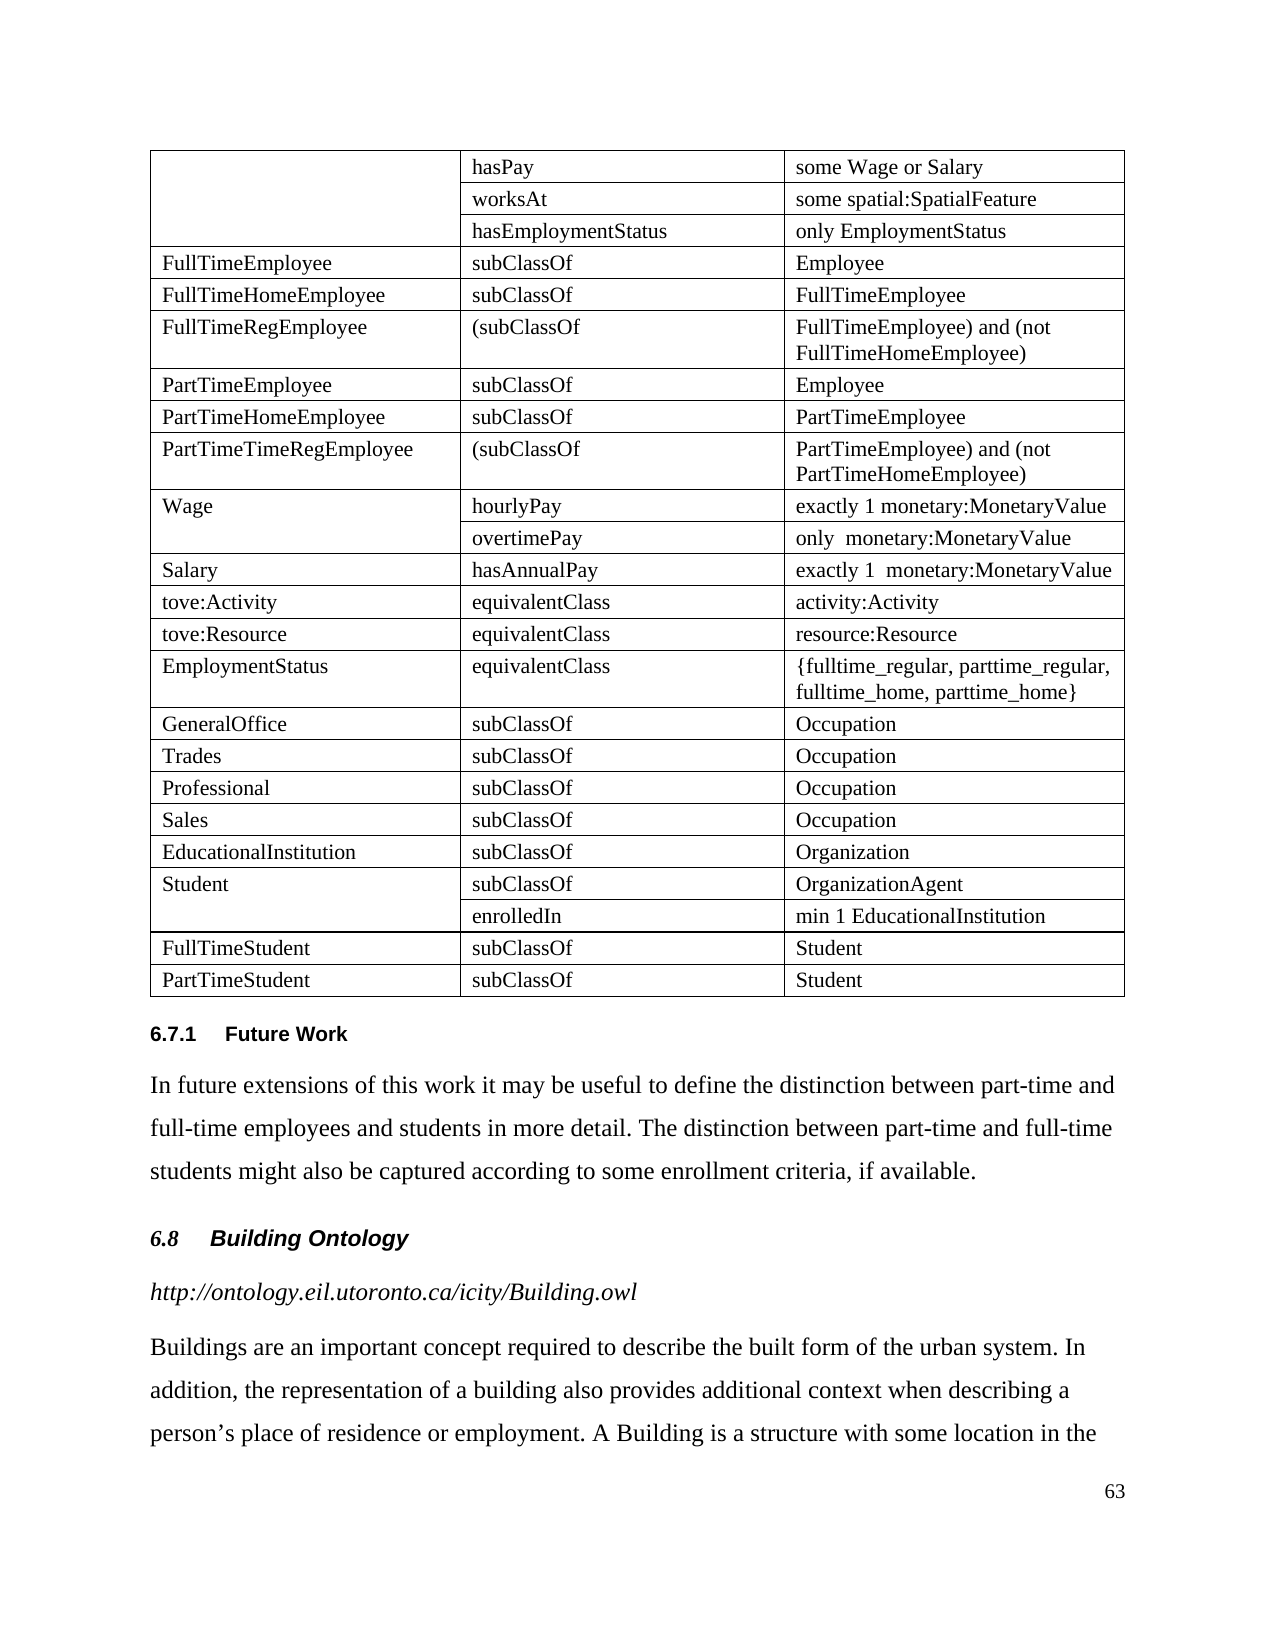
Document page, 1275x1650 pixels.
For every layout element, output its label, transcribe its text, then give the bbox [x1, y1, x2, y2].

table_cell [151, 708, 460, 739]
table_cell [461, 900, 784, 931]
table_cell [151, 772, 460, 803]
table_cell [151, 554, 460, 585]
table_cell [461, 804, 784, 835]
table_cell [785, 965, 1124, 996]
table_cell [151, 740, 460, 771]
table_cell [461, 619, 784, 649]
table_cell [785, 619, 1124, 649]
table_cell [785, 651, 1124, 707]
text In future extensions of this work it may be useful to define the distinction between part-time and full-time employees and students in more detail. The distinction between part-time and full-time students might also be captured according to some enrollment criteria, if available. [150, 1070, 1125, 1185]
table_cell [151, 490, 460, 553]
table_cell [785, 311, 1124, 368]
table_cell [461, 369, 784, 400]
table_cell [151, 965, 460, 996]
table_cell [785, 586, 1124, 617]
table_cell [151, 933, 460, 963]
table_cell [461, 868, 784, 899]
table_cell hasPay [461, 151, 784, 182]
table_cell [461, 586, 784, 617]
table_cell subClassOf [461, 247, 784, 278]
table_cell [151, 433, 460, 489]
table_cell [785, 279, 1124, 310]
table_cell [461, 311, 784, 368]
table_cell Employee [785, 247, 1124, 278]
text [150, 1332, 1125, 1447]
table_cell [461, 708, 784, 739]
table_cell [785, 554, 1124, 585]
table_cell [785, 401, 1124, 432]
subtitle Building Ontology [150, 1224, 1125, 1251]
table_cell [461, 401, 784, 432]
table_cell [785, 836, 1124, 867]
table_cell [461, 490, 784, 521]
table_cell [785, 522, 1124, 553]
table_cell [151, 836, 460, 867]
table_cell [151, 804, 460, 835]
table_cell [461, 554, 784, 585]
table_cell FullTimeEmployee [151, 247, 460, 278]
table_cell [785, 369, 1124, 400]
table_cell hasEmploymentStatus [461, 215, 784, 246]
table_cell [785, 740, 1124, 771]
table_cell only EmploymentStatus [785, 215, 1124, 246]
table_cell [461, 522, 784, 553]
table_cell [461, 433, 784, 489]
text http://ontology.eil.utoronto.ca/icity/Building.owl [150, 1277, 1125, 1305]
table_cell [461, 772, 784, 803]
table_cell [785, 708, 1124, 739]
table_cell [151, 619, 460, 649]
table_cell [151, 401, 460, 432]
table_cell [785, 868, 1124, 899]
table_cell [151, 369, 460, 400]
table_cell FullTimeHomeEmployee [151, 279, 460, 310]
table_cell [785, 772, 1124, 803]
subtitle Future Work [150, 1022, 1125, 1046]
table_cell worksAt [461, 183, 784, 214]
table_cell subClassOf [461, 279, 784, 310]
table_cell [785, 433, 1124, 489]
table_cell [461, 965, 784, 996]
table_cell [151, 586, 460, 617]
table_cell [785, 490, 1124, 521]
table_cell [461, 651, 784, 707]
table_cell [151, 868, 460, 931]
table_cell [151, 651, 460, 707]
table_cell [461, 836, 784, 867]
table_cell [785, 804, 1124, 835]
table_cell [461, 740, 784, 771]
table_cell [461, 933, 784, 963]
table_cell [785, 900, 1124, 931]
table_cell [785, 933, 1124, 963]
table_cell some Wage or Salary [785, 151, 1124, 182]
table_cell some spatial:SpatialFeature [785, 183, 1124, 214]
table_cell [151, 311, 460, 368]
